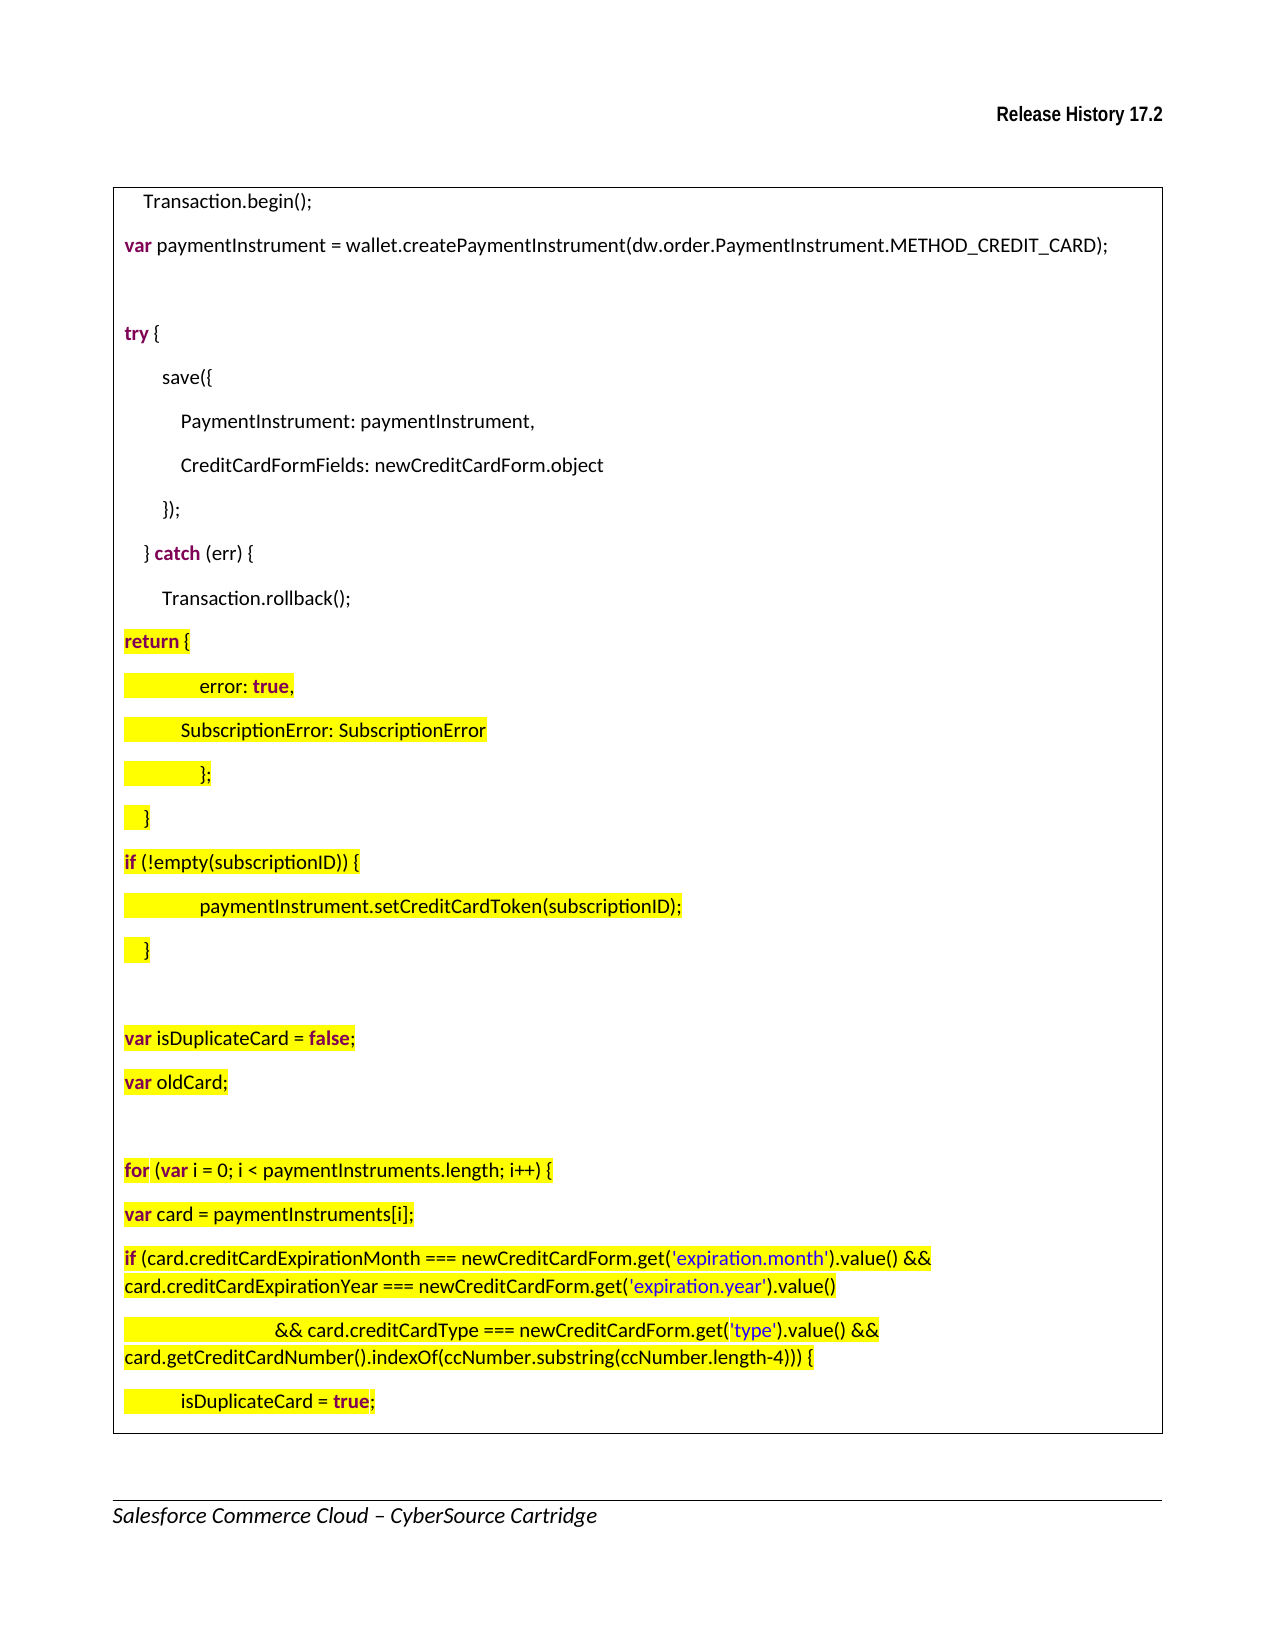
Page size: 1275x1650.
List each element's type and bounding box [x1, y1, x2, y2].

table_header [114, 188, 1162, 1433]
